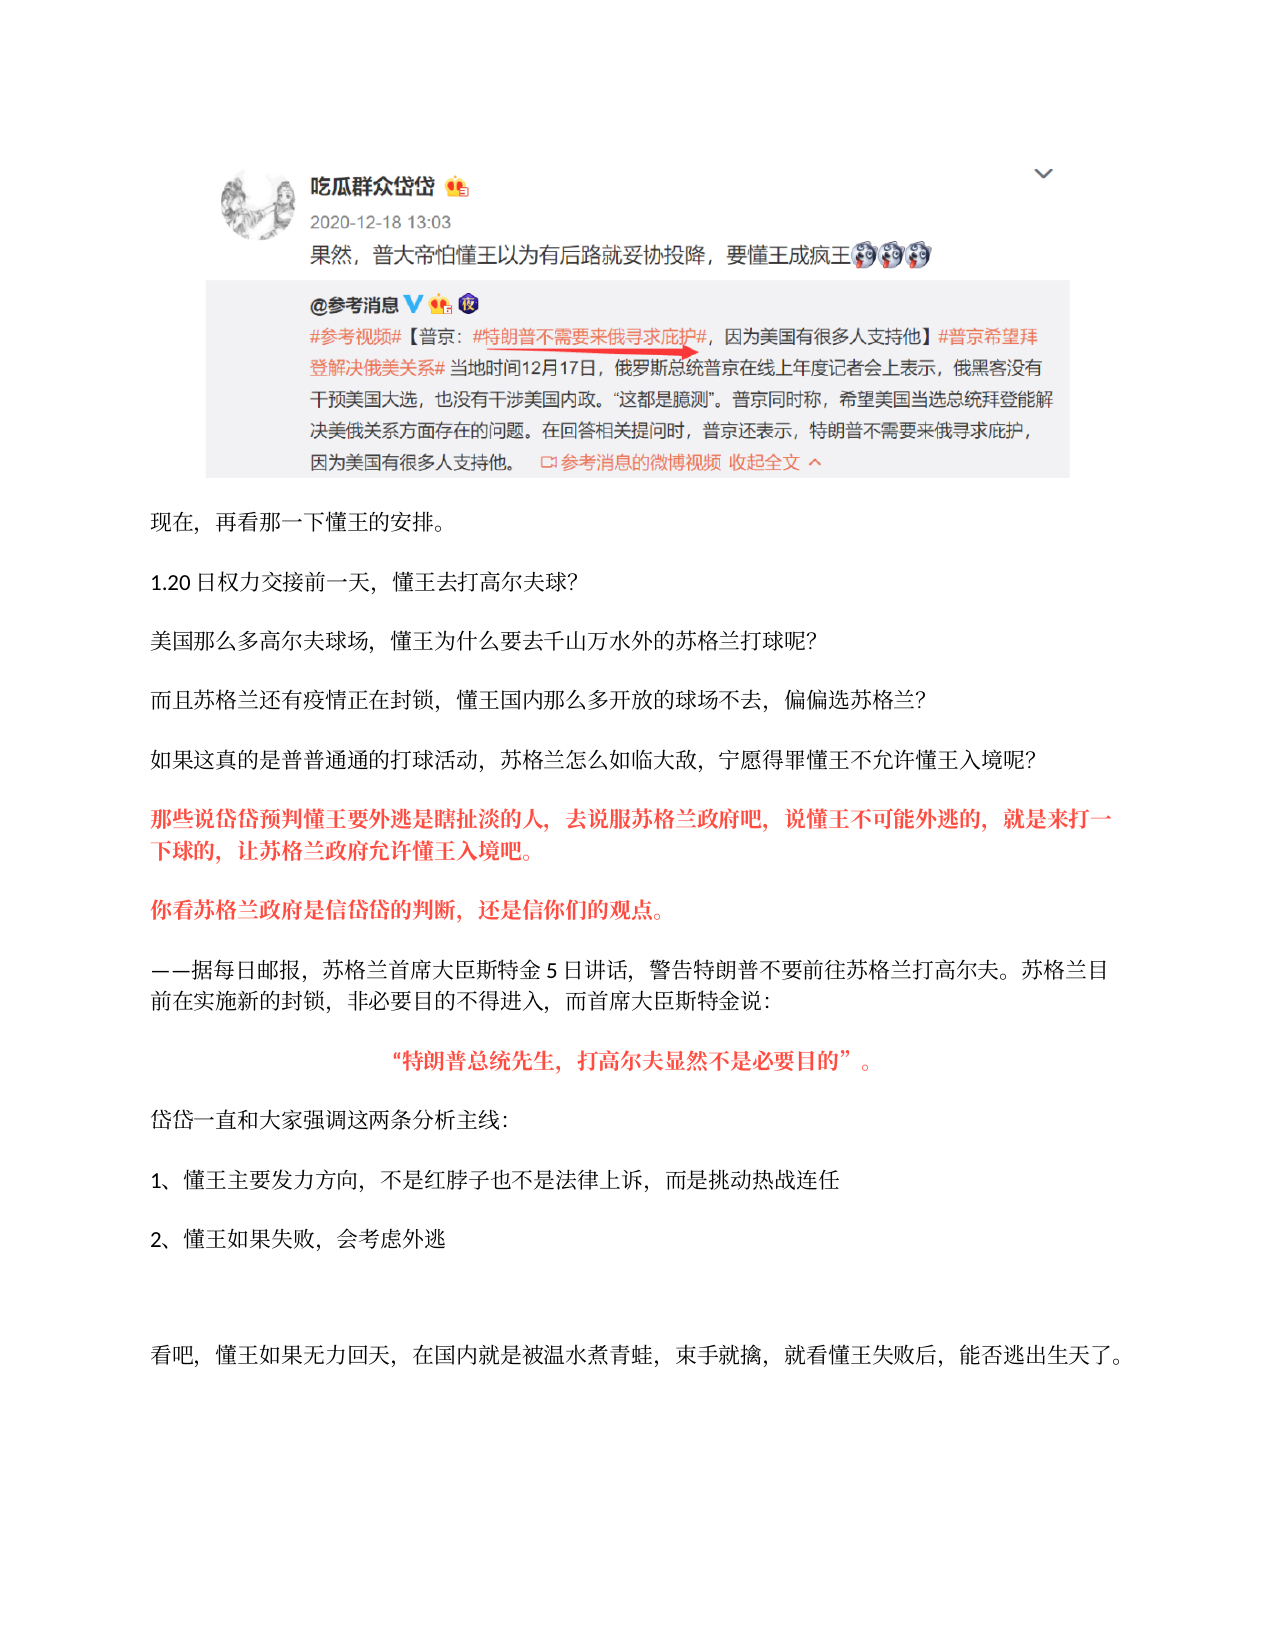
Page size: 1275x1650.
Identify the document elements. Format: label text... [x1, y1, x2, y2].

text ——据每日邮报，苏格兰首席大臣斯特金5日讲话，警告特朗普不要前往苏格兰打高尔夫。苏格兰目前在实施新的封锁，非必要目的不得进入，而首席大臣斯特金说： [150, 953, 1125, 1016]
text 美国那么多高尔夫球场，懂王为什么要去千山万水外的苏格兰打球呢？ [150, 624, 1125, 656]
text 现在，再看那一下懂王的安排。 [150, 505, 1125, 537]
text 看吧，懂王如果无力回天，在国内就是被温水煮青蛙，束手就擒，就看懂王失败后，能否逃出生天了。 [150, 1338, 1125, 1369]
text 2、懂王如果失败，会考虑外逃 [150, 1222, 1125, 1254]
text 岱岱一直和大家强调这两条分析主线： [150, 1103, 1125, 1135]
text 而且苏格兰还有疫情正在封锁，懂王国内那么多开放的球场不去，偏偏选苏格兰？ [150, 684, 1125, 715]
text 1、懂王主要发力方向，不是红脖子也不是法律上诉，而是挑动热战连任 [150, 1163, 1125, 1194]
picture [205, 150, 1070, 478]
text 那些说岱岱预判懂王要外逃是瞎扯淡的人，去说服苏格兰政府吧，说懂王不可能外逃的，就是来打一下球的，让苏格兰政府允许懂王入境吧。 [150, 803, 1125, 866]
text 如果这真的是普普通通的打球活动，苏格兰怎么如临大敌，宁愿得罪懂王不允许懂王入境呢？ [150, 743, 1125, 774]
text “特朗普总统先生，打高尔夫显然不是必要目的”。 [150, 1044, 1125, 1075]
text 1.20日权力交接前一天，懂王去打高尔夫球？ [150, 565, 1125, 596]
text 你看苏格兰政府是信岱岱的判断，还是信你们的观点。 [150, 893, 1125, 925]
